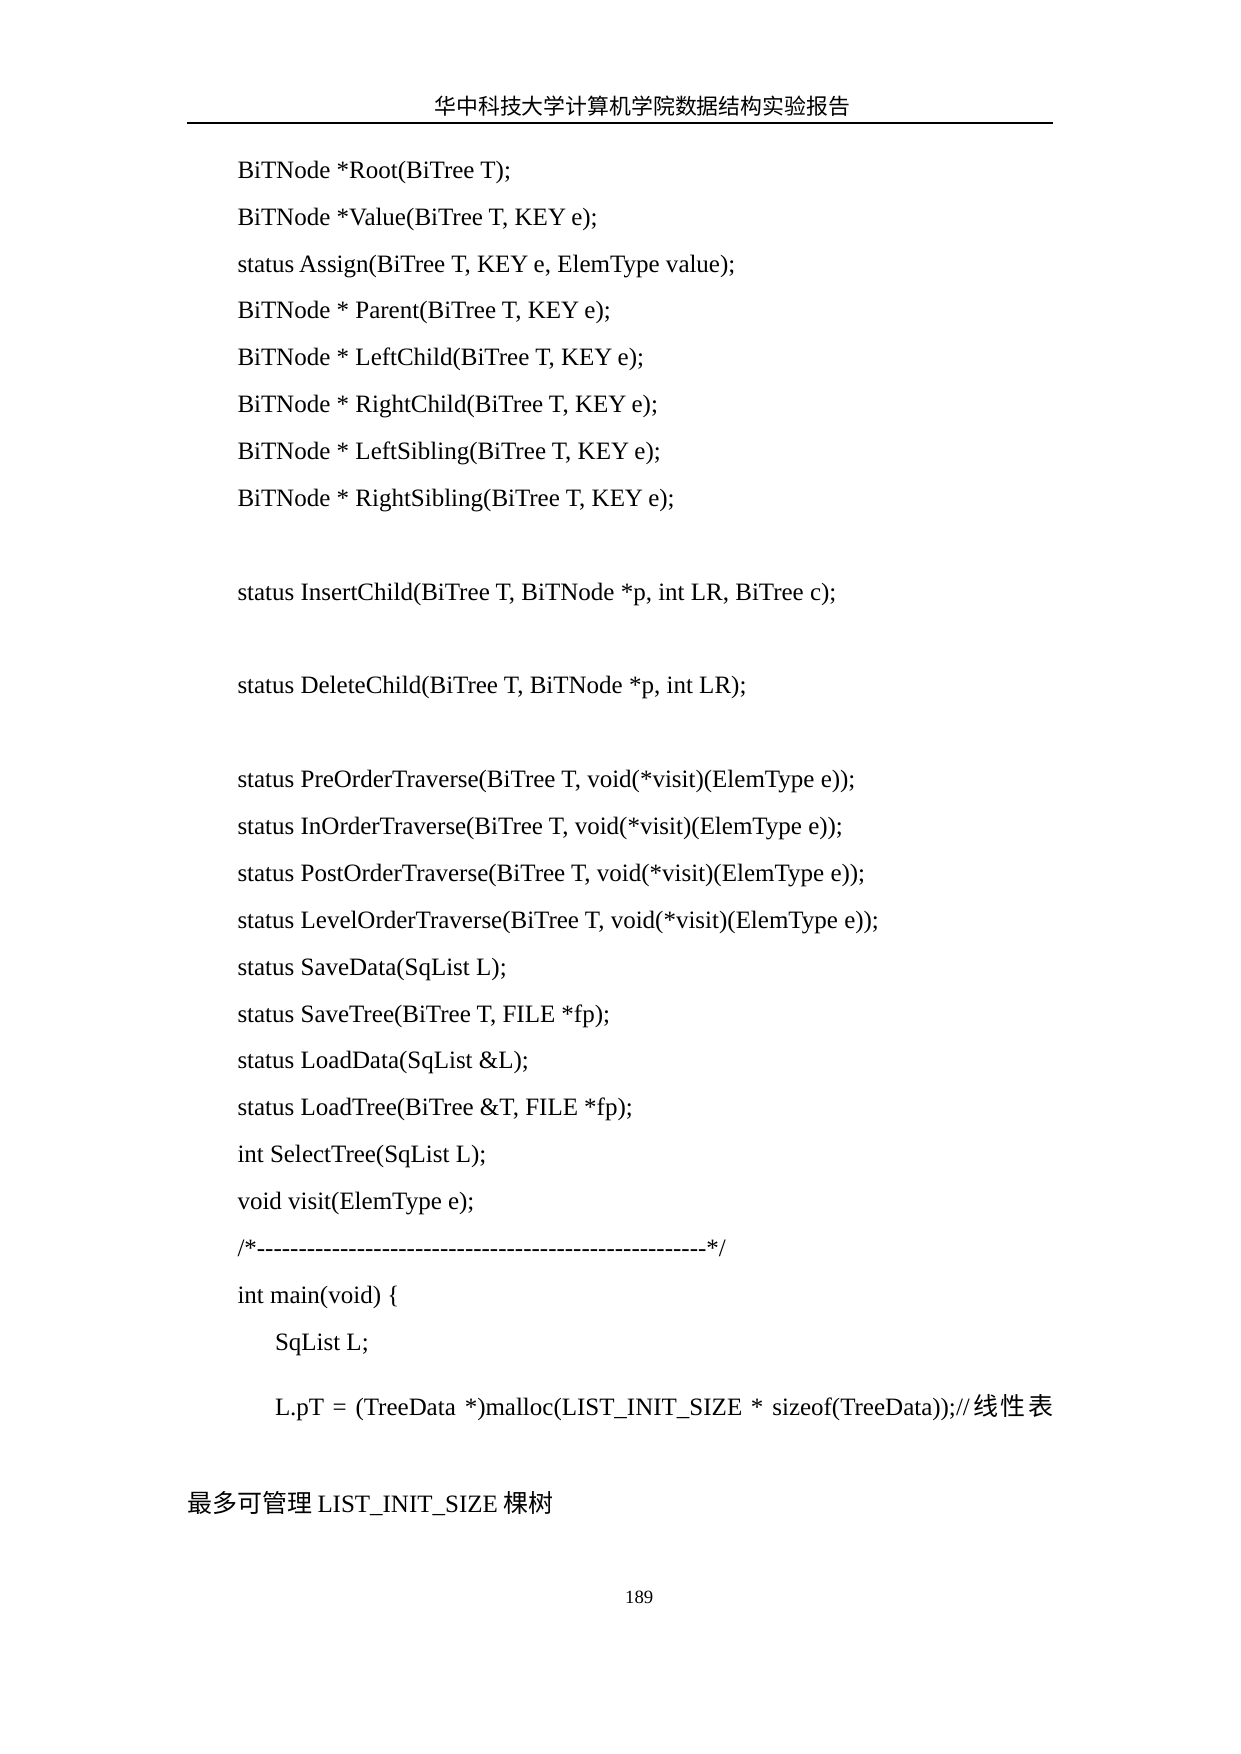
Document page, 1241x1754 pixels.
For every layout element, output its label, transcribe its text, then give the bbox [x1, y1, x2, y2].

text status LoadTree(BiTree &T, FILE *fp); [187, 1091, 1053, 1123]
text L.pT = (TreeData *)malloc(LIST_INIT_SIZE * sizeof(TreeData));//线性表最多可管理LIST_INIT_SIZE棵树 [187, 1372, 1053, 1534]
text int main(void) { [187, 1278, 1053, 1311]
text void visit(ElemType e); [187, 1184, 1053, 1217]
text status Assign(BiTree T, KEY e, ElemType value); [187, 247, 1053, 279]
text status PreOrderTraverse(BiTree T, void(*visit)(ElemType e)); [187, 762, 1053, 795]
text BiTNode * RightChild(BiTree T, KEY e); [187, 387, 1053, 420]
text int SelectTree(SqList L); [187, 1137, 1053, 1170]
text status SaveData(SqList L); [187, 950, 1053, 982]
text BiTNode *Root(BiTree T); [187, 153, 1053, 186]
text status LoadData(SqList &L); [187, 1044, 1053, 1076]
text /*------------------------------------------------------*/ [187, 1231, 1053, 1264]
text status LevelOrderTraverse(BiTree T, void(*visit)(ElemType e)); [187, 903, 1053, 936]
text BiTNode * LeftChild(BiTree T, KEY e); [187, 341, 1053, 373]
text SqList L; [187, 1325, 1053, 1357]
text status SaveTree(BiTree T, FILE *fp); [187, 997, 1053, 1029]
text BiTNode * RightSibling(BiTree T, KEY e); [187, 481, 1053, 514]
text BiTNode *Value(BiTree T, KEY e); [187, 200, 1053, 232]
text status InOrderTraverse(BiTree T, void(*visit)(ElemType e)); [187, 809, 1053, 842]
text status PostOrderTraverse(BiTree T, void(*visit)(ElemType e)); [187, 856, 1053, 889]
text status DeleteChild(BiTree T, BiTNode *p, int LR); [187, 669, 1053, 701]
text BiTNode * Parent(BiTree T, KEY e); [187, 294, 1053, 326]
text status InsertChild(BiTree T, BiTNode *p, int LR, BiTree c); [187, 575, 1053, 607]
text BiTNode * LeftSibling(BiTree T, KEY e); [187, 434, 1053, 467]
